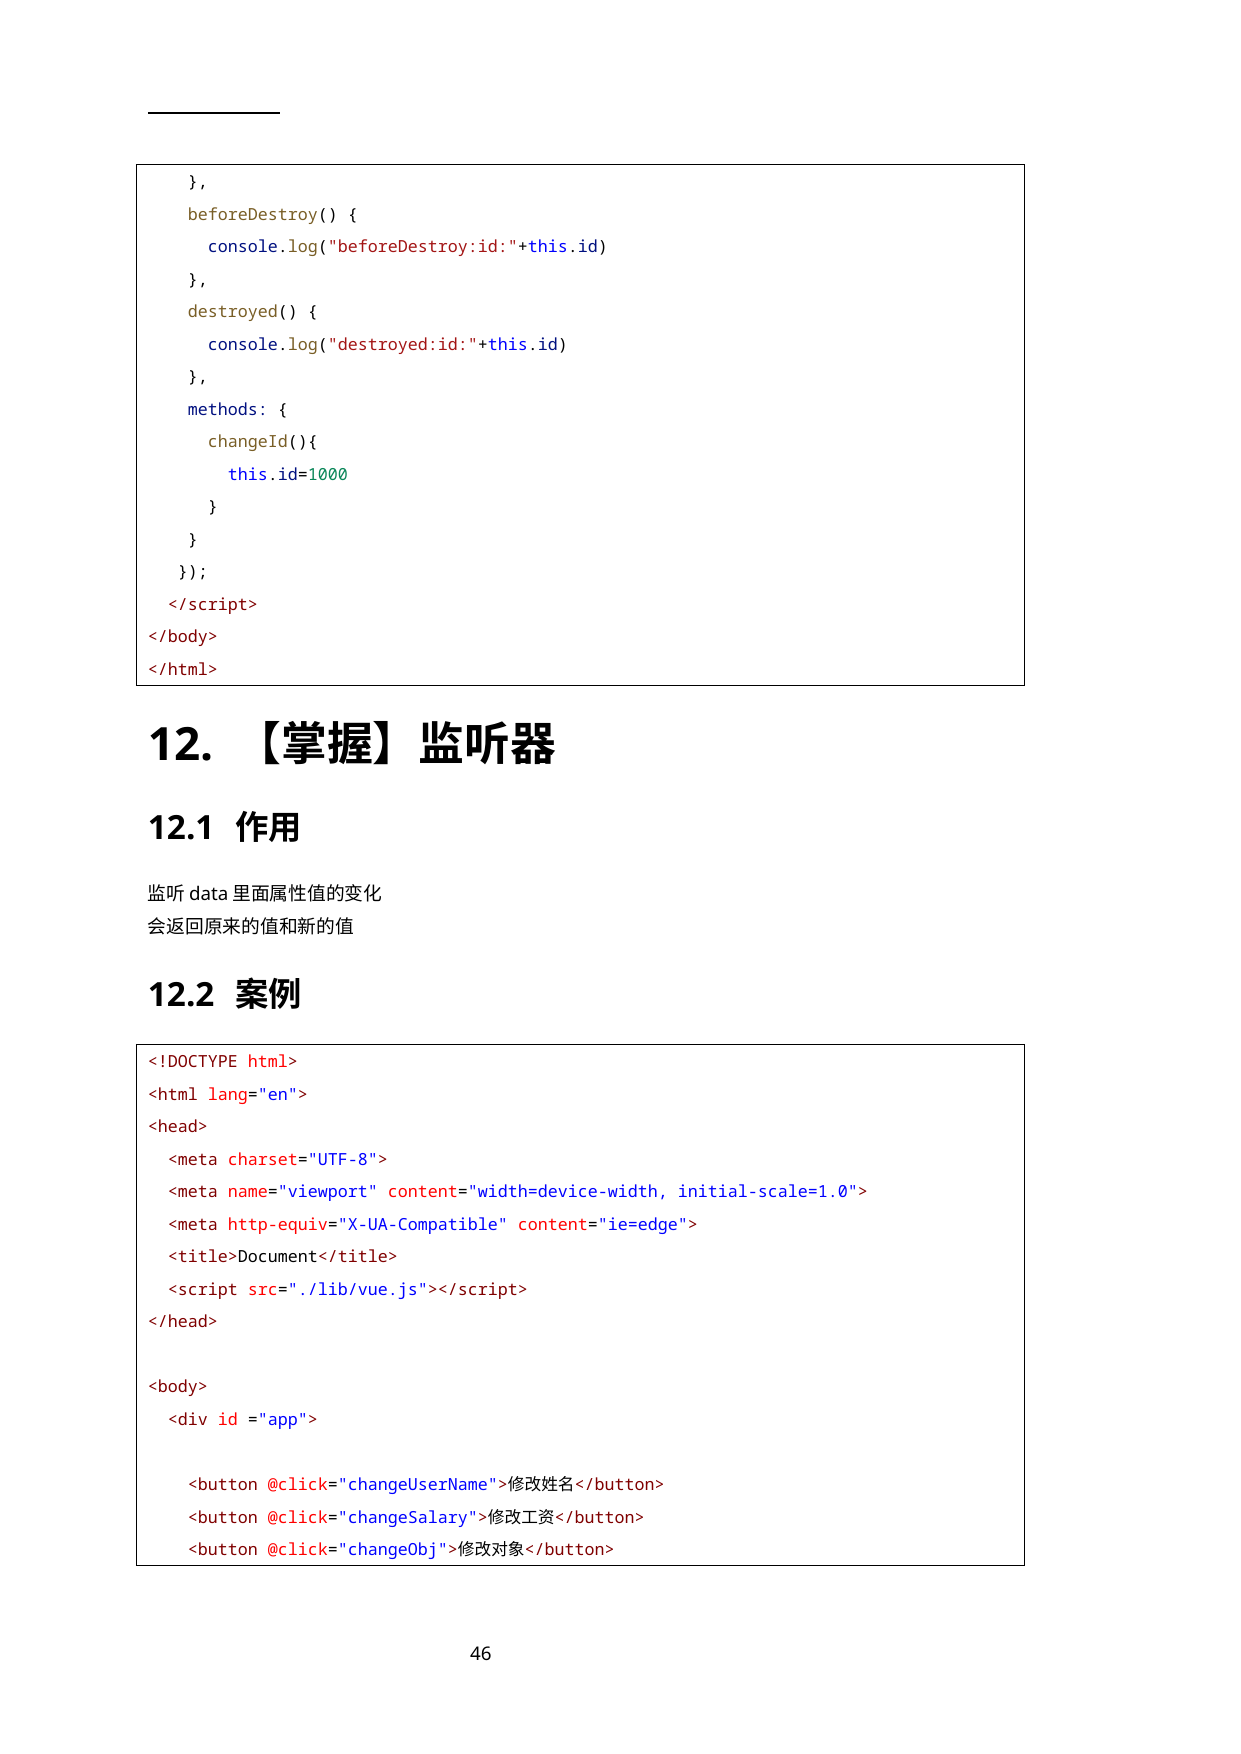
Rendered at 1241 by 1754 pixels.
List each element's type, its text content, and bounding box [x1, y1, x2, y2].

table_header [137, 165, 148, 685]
subtitle 案例 [148, 968, 1093, 1017]
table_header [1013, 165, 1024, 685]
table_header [137, 1045, 1024, 1565]
text 会返回原来的值和新的值 [148, 909, 1093, 941]
subtitle 【掌握】监听器 [148, 707, 1093, 773]
text 监听data里面属性值的变化 [148, 876, 1093, 909]
subtitle 作用 [148, 801, 1093, 849]
